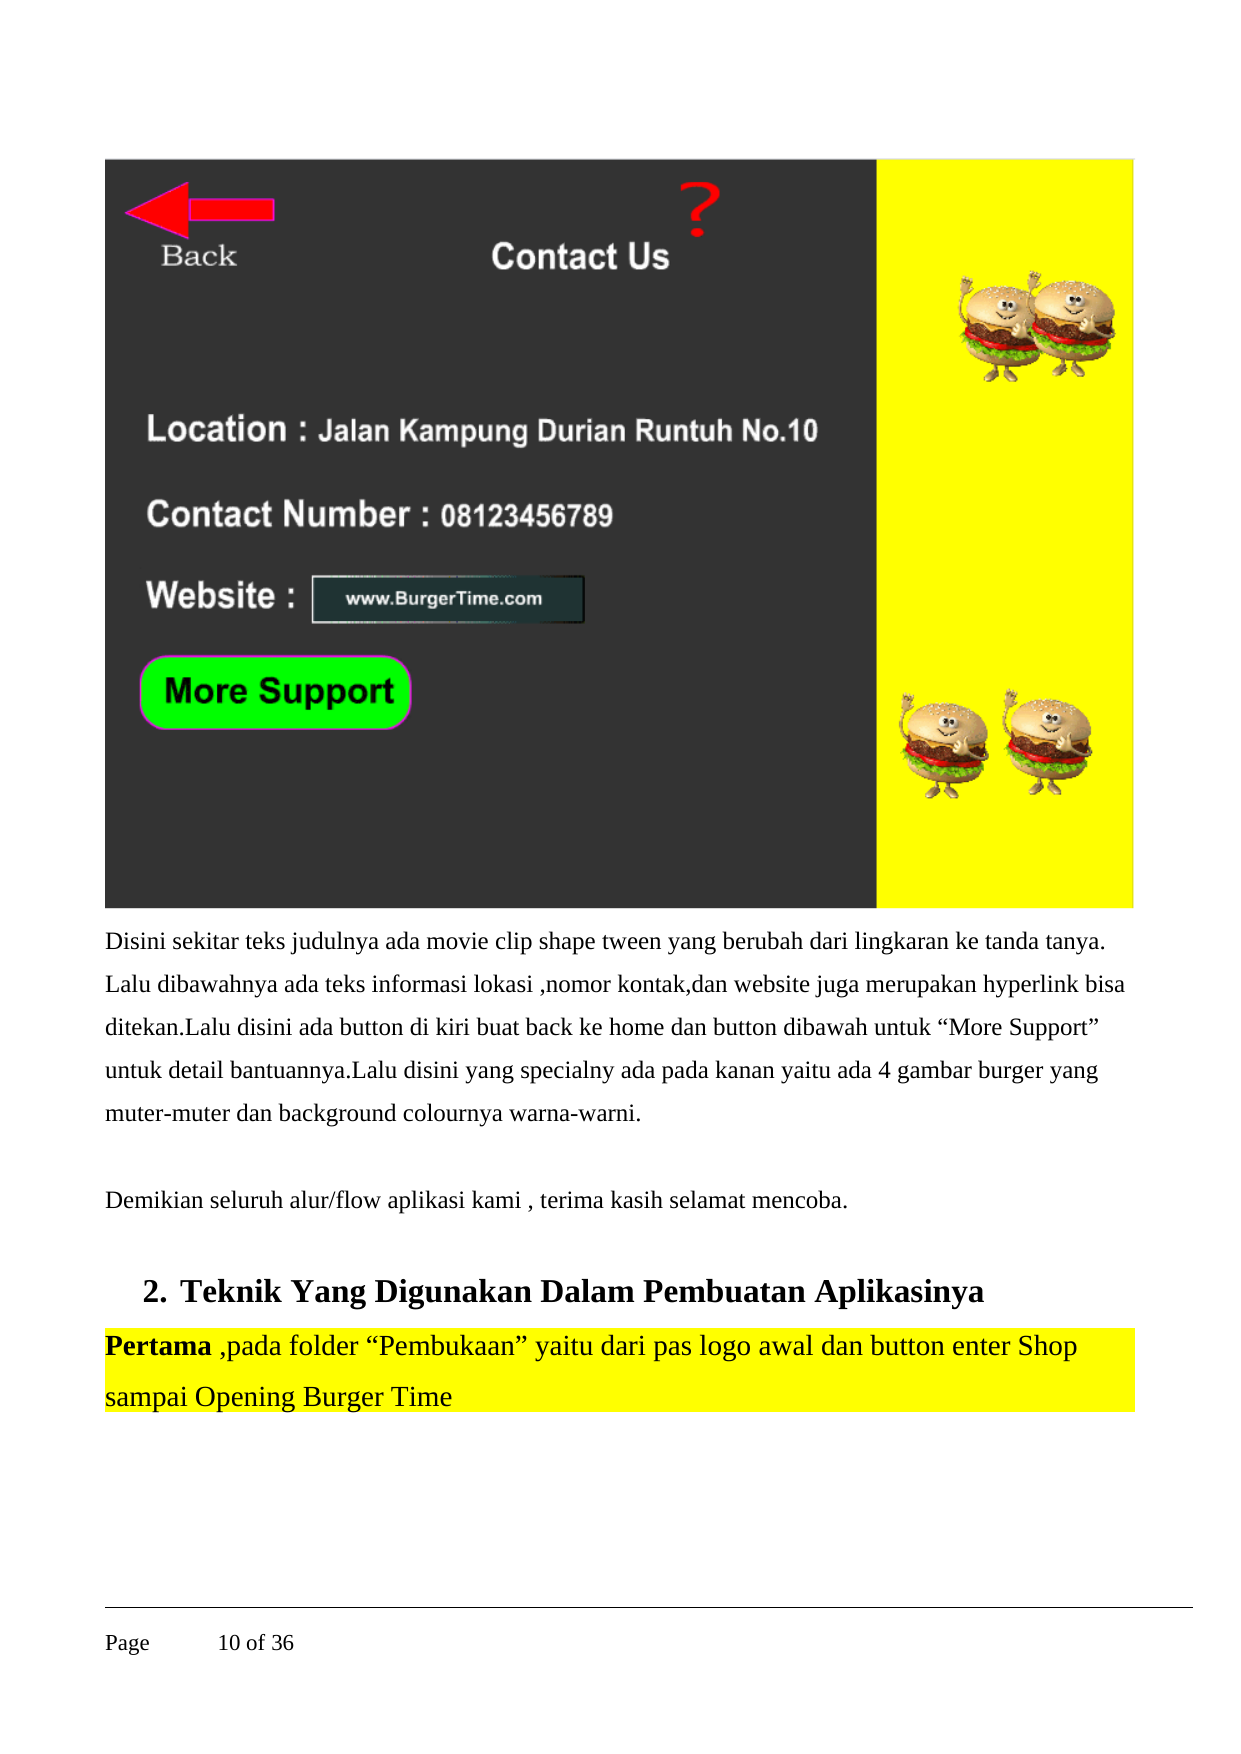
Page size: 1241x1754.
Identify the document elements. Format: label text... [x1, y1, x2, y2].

text Pertama ,pada folder “Pembukaan” yaitu dari pas logo awal dan button enter Shop sampai Opening Burger Time [105, 1328, 1135, 1412]
text Disini sekitar teks judulnya ada movie clip shape tween yang berubah dari lingkaran ke tanda tanya. Lalu dibawahnya ada teks informasi lokasi ,nomor kontak,dan website juga merupakan hyperlink bisa ditekan.Lalu disini ada button di kiri buat back ke home dan button dibawah untuk “More Support” untuk detail bantuannya.Lalu disini yang specialny ada pada kanan yaitu ada 4 gambar burger yang muter-muter dan background colournya warna-warni. [105, 926, 1135, 1127]
text Demikian seluruh alur/flow aplikasi kami , terima kasih selamat mencoba. [105, 1185, 1135, 1213]
picture [105, 156, 1136, 912]
list Teknik Yang Digunakan Dalam Pembuatan Aplikasinya [142, 1271, 1135, 1309]
